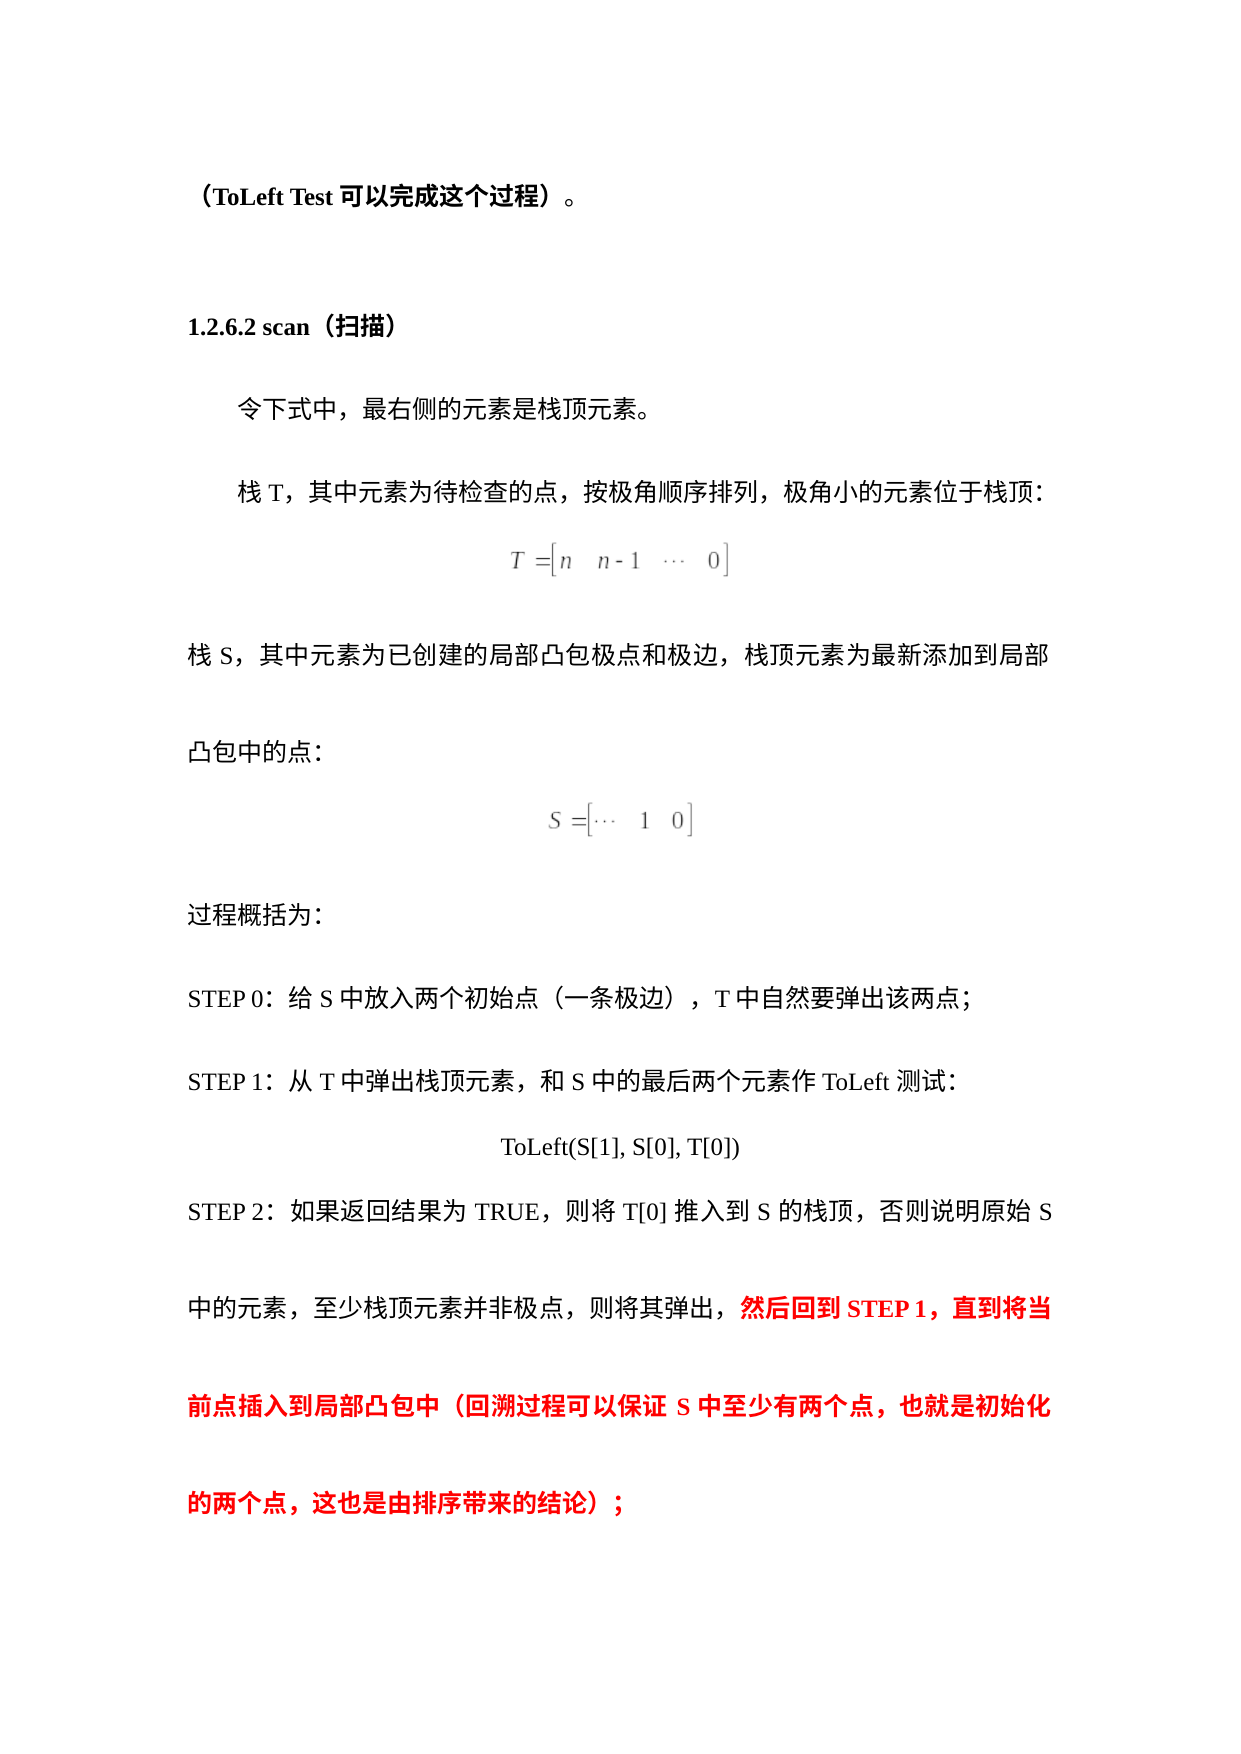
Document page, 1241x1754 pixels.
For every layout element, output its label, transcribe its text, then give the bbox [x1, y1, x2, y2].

text 1.2.6.2 scan（扫描） [187, 292, 1053, 357]
text 栈 S，其中元素为已创建的局部凸包极点和极边，栈顶元素为最新添加到局部凸包中的点： [187, 621, 1053, 783]
text ToLeft(S[1], S[0], T[0]) [187, 1130, 1053, 1163]
text 栈 T，其中元素为待检查的点，按极角顺序排列，极角小的元素位于栈顶： [187, 458, 1053, 523]
text STEP 2：如果返回结果为 TRUE，则将 T[0] 推入到 S 的栈顶，否则说明原始 S 中的元素，至少栈顶元素并非极点，则将其弹出，然后回到 STEP 1，直到将当前点插入到局部凸包中（回溯过程可以保证 S 中至少有两个点，也就是初始化的两个点，这也是由排序带来的结论）； [187, 1177, 1053, 1534]
text 令下式中，最右侧的元素是栈顶元素。 [187, 375, 1053, 440]
text 过程概括为： [187, 881, 1053, 946]
text STEP 1：从 T 中弹出栈顶元素，和 S 中的最后两个元素作 ToLeft 测试： [187, 1047, 1053, 1112]
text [187, 162, 1053, 227]
text STEP 0：给 S 中放入两个初始点（一条极边），T 中自然要弹出该两点； [187, 964, 1053, 1029]
